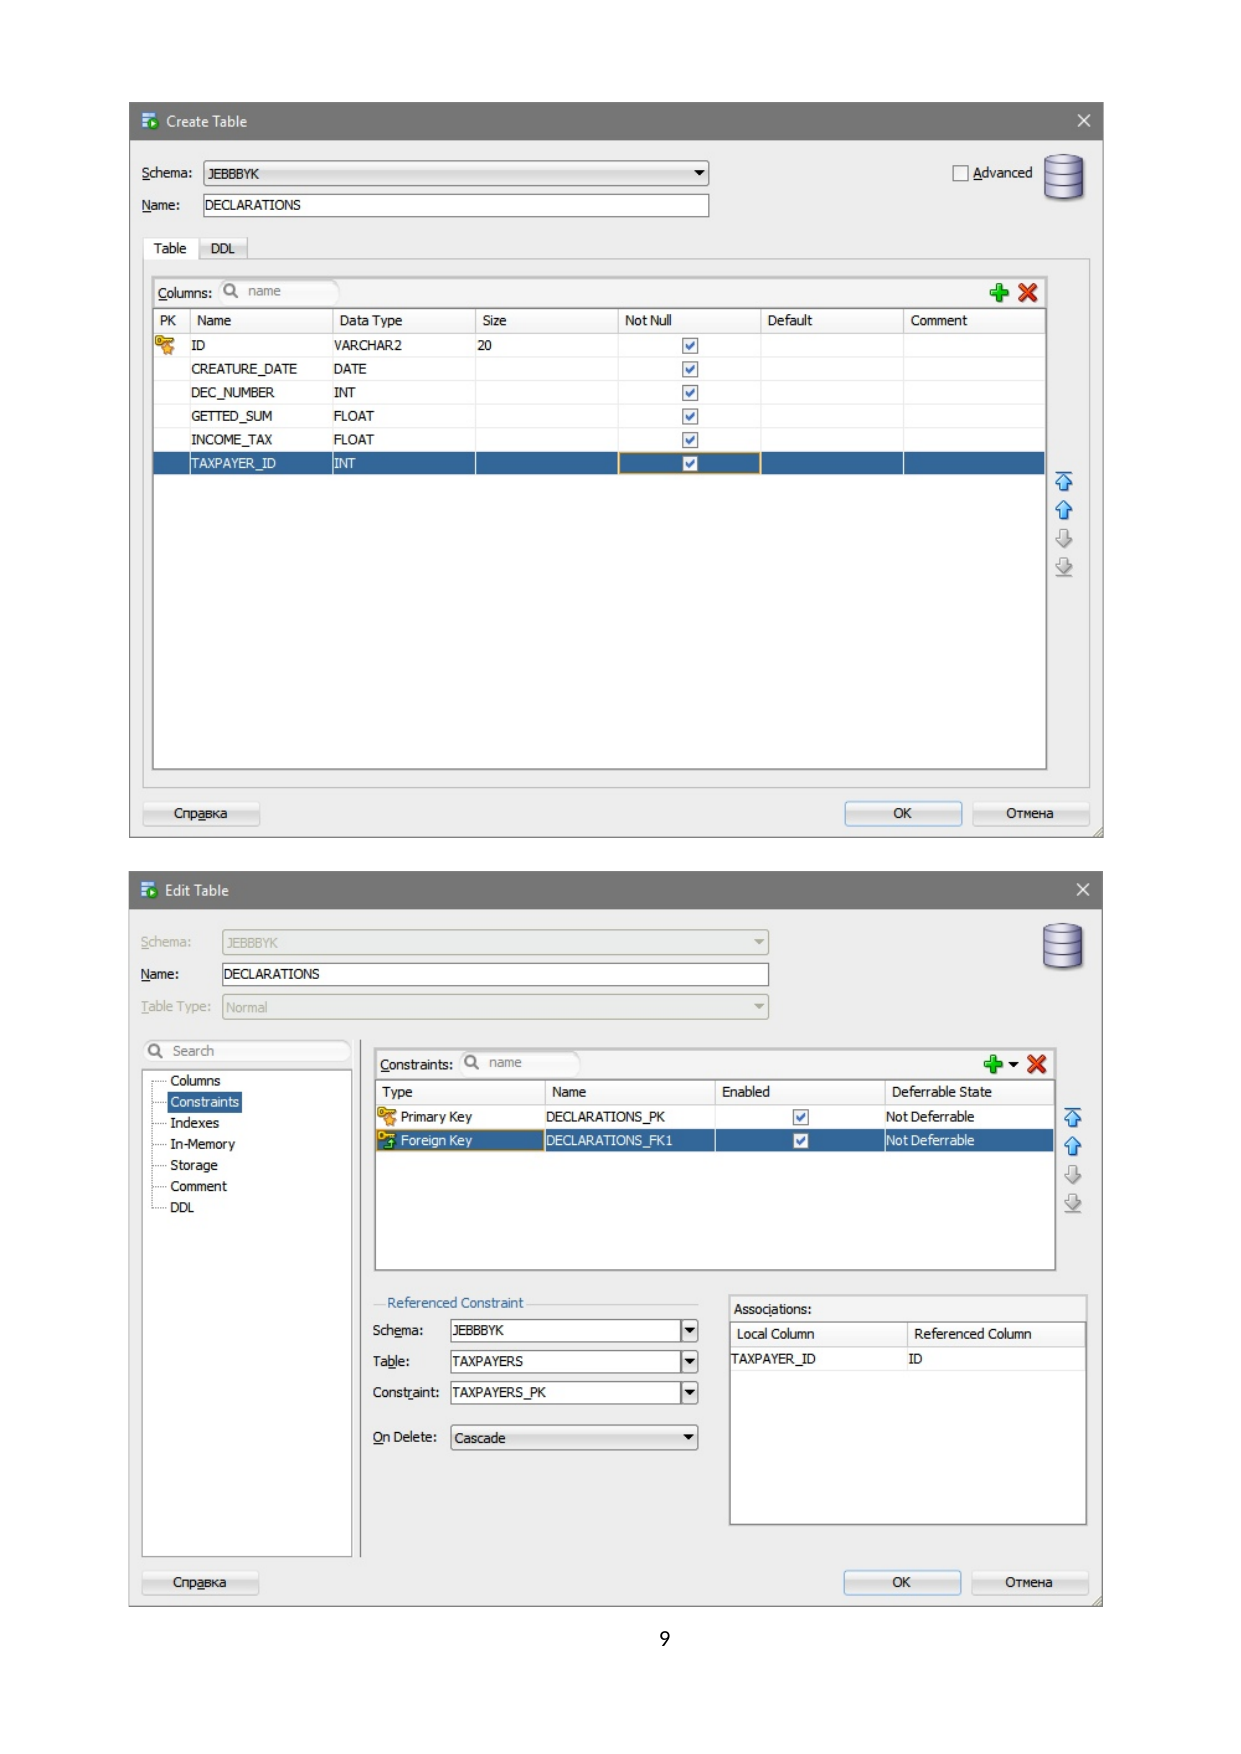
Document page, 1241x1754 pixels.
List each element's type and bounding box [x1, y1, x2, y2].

picture [129, 102, 1104, 838]
picture [128, 871, 1103, 1607]
